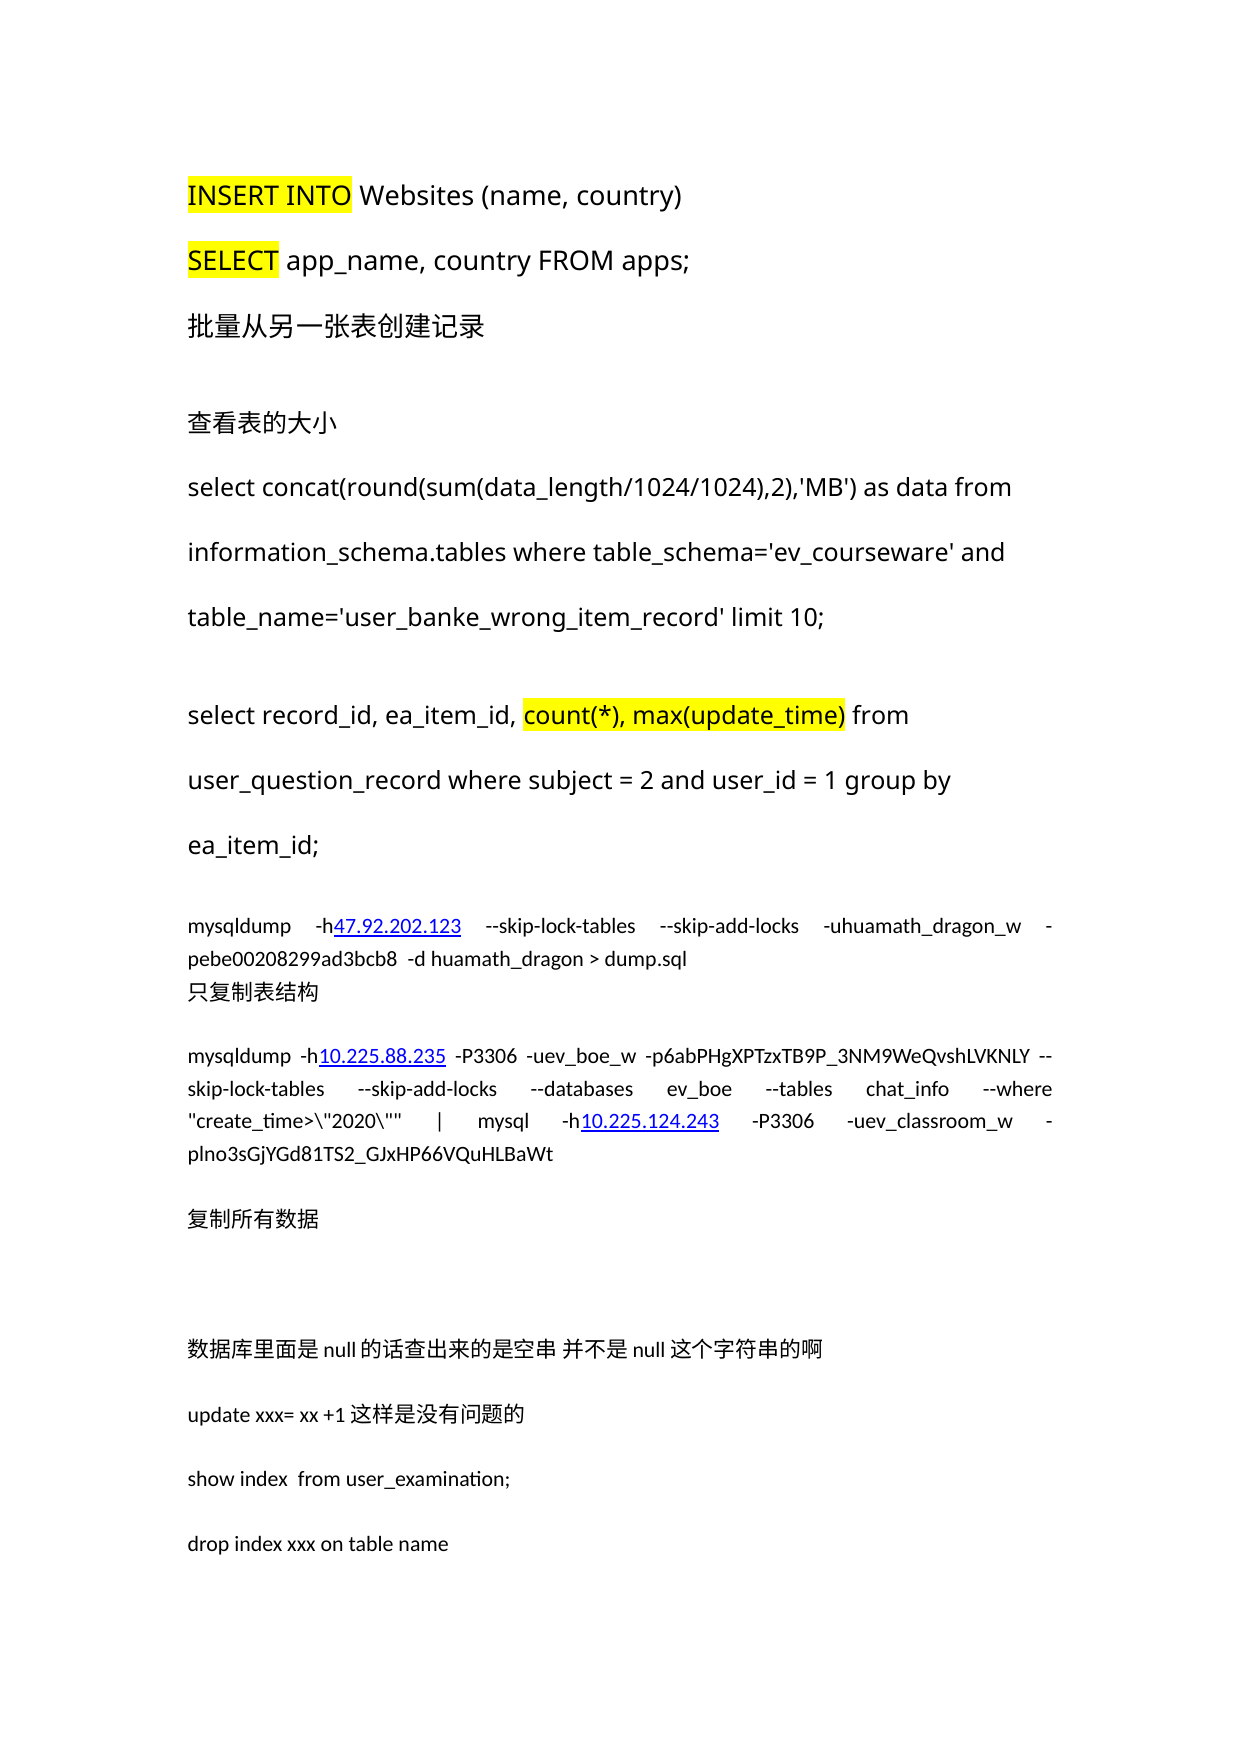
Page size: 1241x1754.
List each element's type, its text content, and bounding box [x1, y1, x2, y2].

text mysqldump -h47.92.202.123 --skip-lock-tables --skip-add-locks -uhuamath_dragon_w -pebe00208299ad3bcb8 -d huamath_dragon > dump.sql [187, 909, 1053, 974]
text drop index xxx on table name [187, 1527, 1053, 1559]
text 批量从另一张表创建记录 [187, 292, 1053, 357]
text 查看表的大小 [187, 389, 1053, 454]
text show index from user_examination; [187, 1462, 1053, 1494]
text mysqldump -h10.225.88.235 -P3306 -uev_boe_w -p6abPHgXPTzxTB9P_3NM9WeQvshLVKNLY --skip-lock-tables --skip-add-locks --databases ev_boe --tables chat_info --where "create_time>\"2020\"" | mysql -h10.225.124.243 -P3306 -uev_classroom_w -plno3sGjYGd81TS2_GJxHP66VQuHLBaWt [187, 1039, 1053, 1169]
text INSERT INTO Websites (name, country) SELECT app_name, country FROM apps; [187, 162, 1053, 292]
text select concat(round(sum(data_length/1024/1024),2),'MB') as data from information_schema.tables where table_schema='ev_courseware' and table_name='user_banke_wrong_item_record' limit 10; [187, 454, 1053, 649]
text update xxx= xx +1 这样是没有问题的 [187, 1397, 1053, 1429]
text 只复制表结构 [187, 974, 1053, 1007]
text 复制所有数据 [187, 1202, 1053, 1234]
text 数据库里面是null的话查出来的是空串 并不是null这个字符串的啊 [187, 1332, 1053, 1364]
text select record_id, ea_item_id, count(*), max(update_time) from user_question_record where subject = 2 and user_id = 1 group by ea_item_id; [187, 682, 1053, 877]
